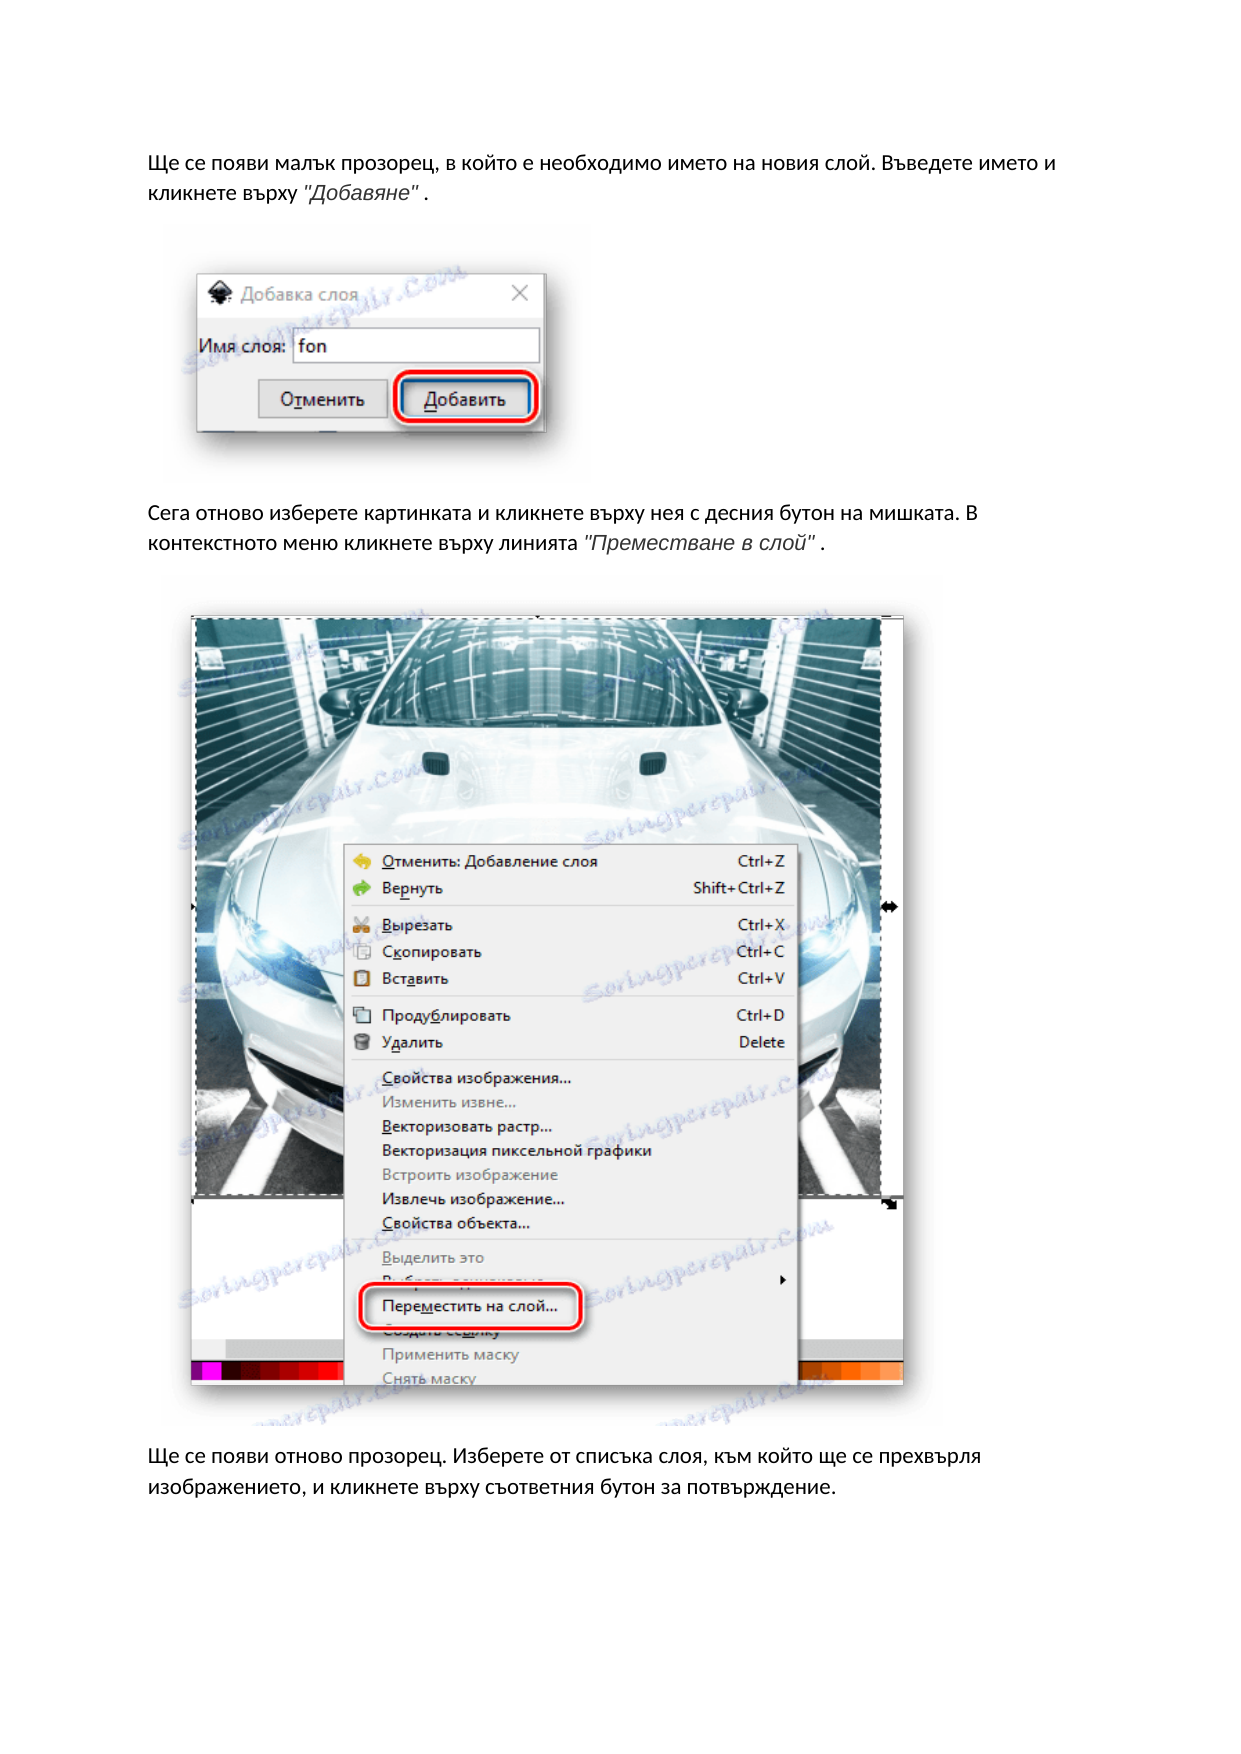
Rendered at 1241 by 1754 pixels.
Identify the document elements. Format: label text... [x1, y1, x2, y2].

picture [147, 575, 948, 1426]
picture [147, 224, 597, 483]
text Сега отново изберете картинката и кликнете върху нея с десния бутон на мишката. В контекстното меню кликнете върху линията "Преместване в слой" . [148, 498, 1093, 557]
text Ще се появи отново прозорец. Изберете от списъка слоя, към който ще се прехвърля изображението, и кликнете върху съответния бутон за потвърждение. [148, 1442, 1093, 1500]
text Ще се появи малък прозорец, в който е необходимо името на новия слой. Въведете името и кликнете върху "Добавяне" . [148, 148, 1093, 206]
